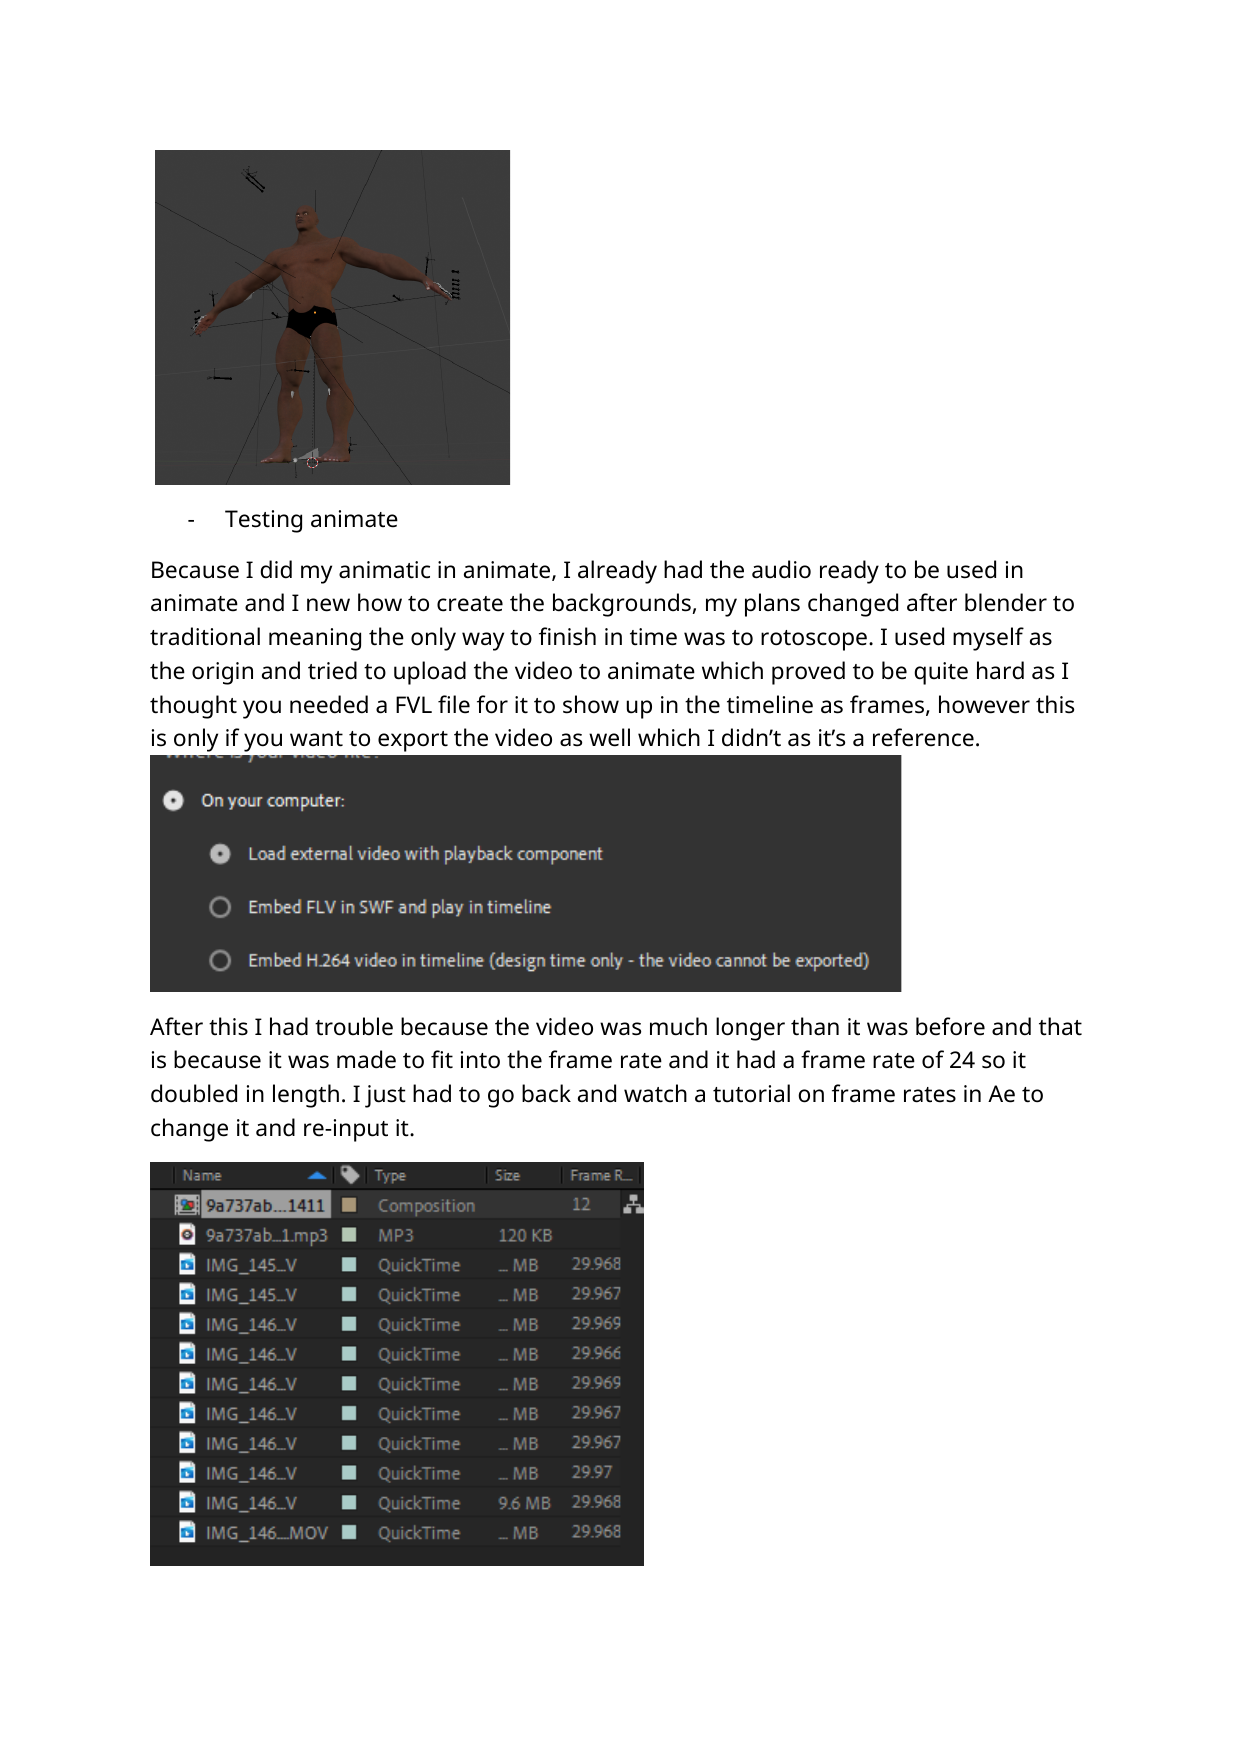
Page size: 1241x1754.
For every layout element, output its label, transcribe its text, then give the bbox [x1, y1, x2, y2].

text After this I had trouble because the video was much longer than it was before and that is because it was made to fit into the frame rate and it had a frame rate of 24 so it doubled in length. I just had to go back and watch a tutorial on frame rates in Ae to change it and re-input it. [150, 1011, 1090, 1143]
list Testing animate [187, 503, 1090, 534]
picture [150, 755, 902, 992]
picture [150, 1162, 644, 1566]
picture [155, 150, 511, 485]
